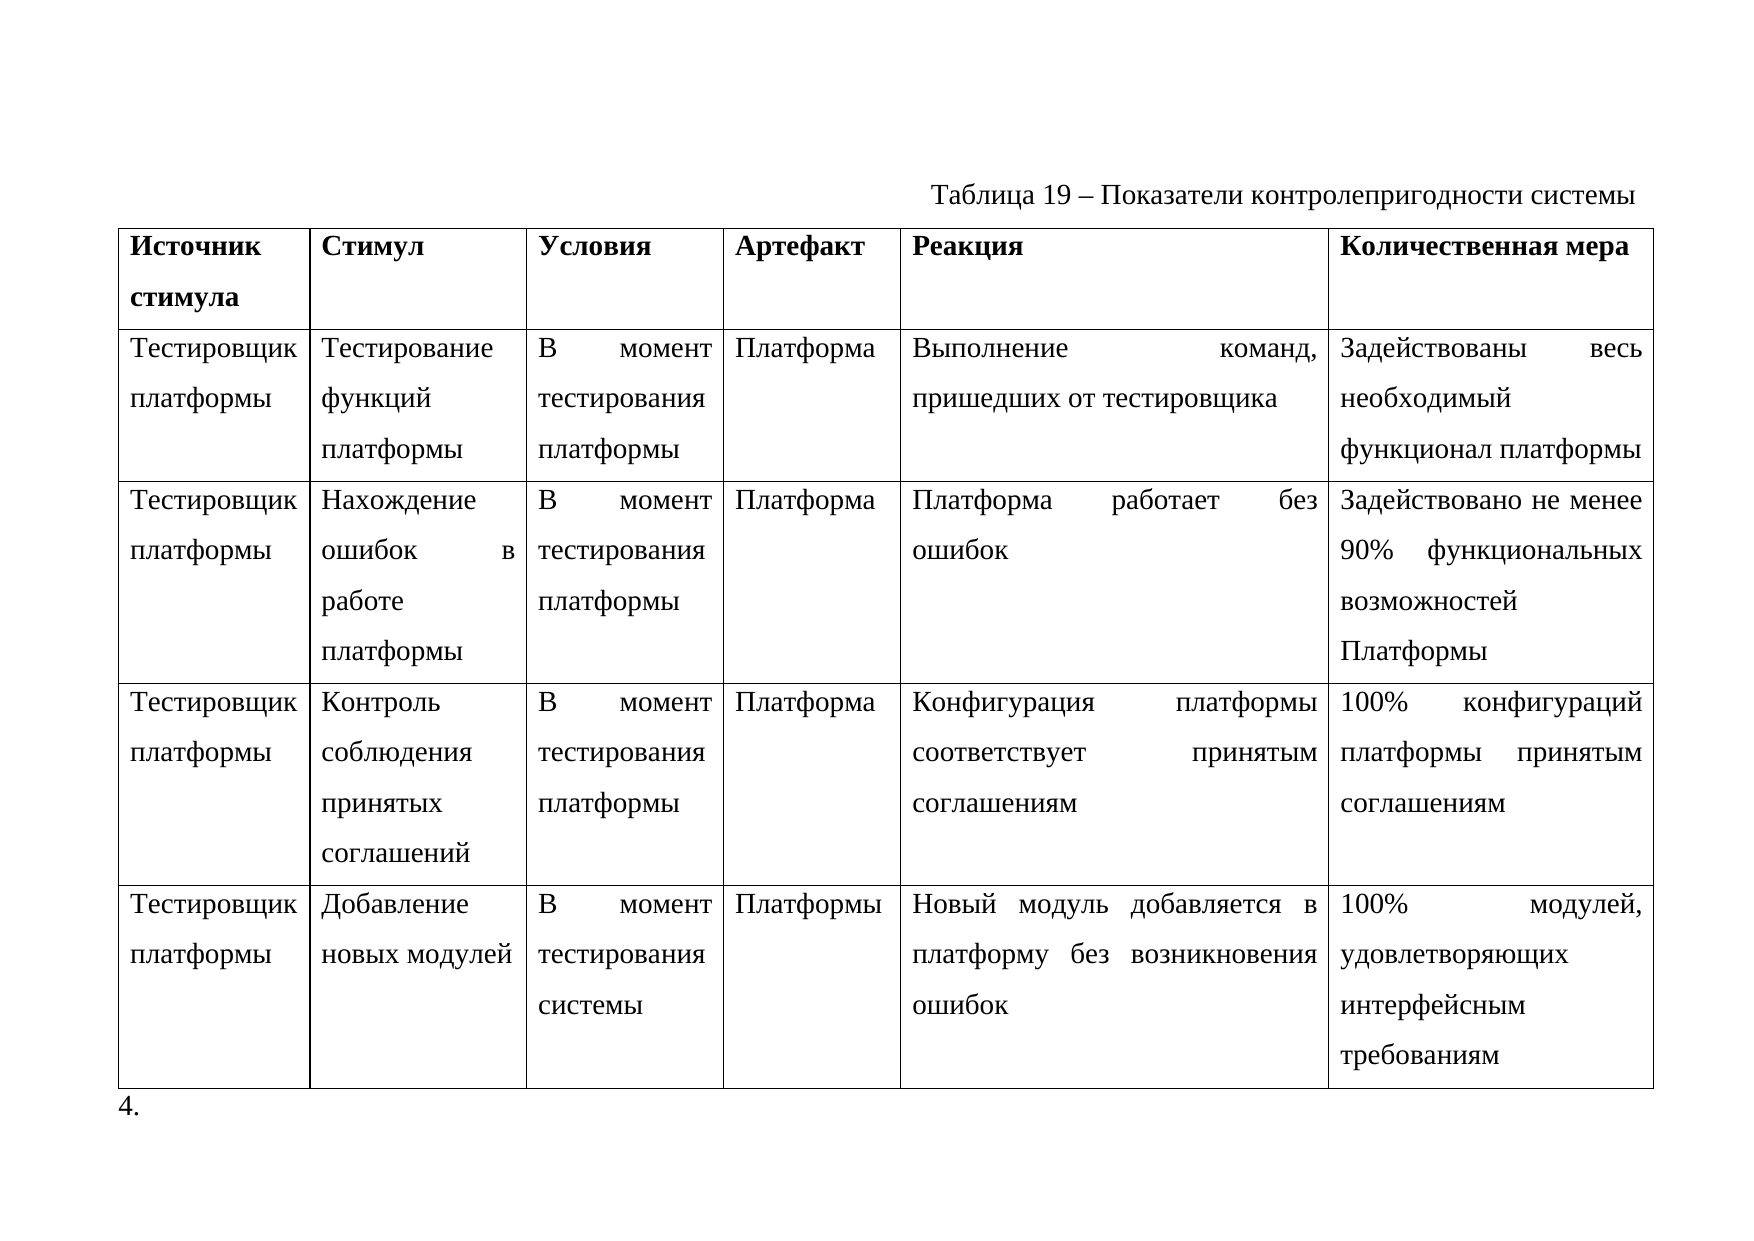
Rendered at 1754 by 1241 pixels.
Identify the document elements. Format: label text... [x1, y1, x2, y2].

table_header Условия [527, 229, 723, 329]
table_cell Тестировщик платформы [119, 886, 309, 1087]
table_header Количественная мера [1329, 229, 1653, 329]
table_cell Новый модуль добавляется в платформу без возникновения ошибок [901, 886, 1328, 1087]
table_cell 100% конфигураций платформы принятым соглашениям [1329, 684, 1653, 885]
table_header Стимул [311, 229, 526, 329]
table_cell Добавление новых модулей [311, 886, 526, 1087]
table_cell Выполнение команд, пришедших от тестировщика [901, 330, 1328, 481]
table_cell Контроль соблюдения принятых соглашений [311, 684, 526, 885]
table_cell Тестирование функций платформы [311, 330, 526, 481]
table_cell Платформа [724, 482, 900, 683]
table_cell Задействованы весь необходимый функционал платформы [1329, 330, 1653, 481]
table_cell Платформа [724, 330, 900, 481]
table_cell Платформы [724, 886, 900, 1087]
table_cell В момент тестирования платформы [527, 330, 723, 481]
text Таблица 19 – Показатели контролепригодности системы [118, 177, 1636, 211]
table_cell Тестировщик платформы [119, 684, 309, 885]
table_header Артефакт [724, 229, 900, 329]
table_cell Тестировщик платформы [119, 482, 309, 683]
table_cell В момент тестирования платформы [527, 684, 723, 885]
table_cell Задействовано не менее 90% функциональных возможностей Платформы [1329, 482, 1653, 683]
table_cell В момент тестирования системы [527, 886, 723, 1087]
table_cell Тестировщик платформы [119, 330, 309, 481]
table_cell 100% модулей, удовлетворяющих интерфейсным требованиям [1329, 886, 1653, 1087]
table_cell Нахождение ошибок в работе платформы [311, 482, 526, 683]
table_cell В момент тестирования платформы [527, 482, 723, 683]
table_header Реакция [901, 229, 1328, 329]
table_cell Конфигурация платформы соответствует принятым соглашениям [901, 684, 1328, 885]
table_cell Платформа [724, 684, 900, 885]
table_cell Платформа работает без ошибок [901, 482, 1328, 683]
table_header Источник стимула [119, 229, 309, 329]
